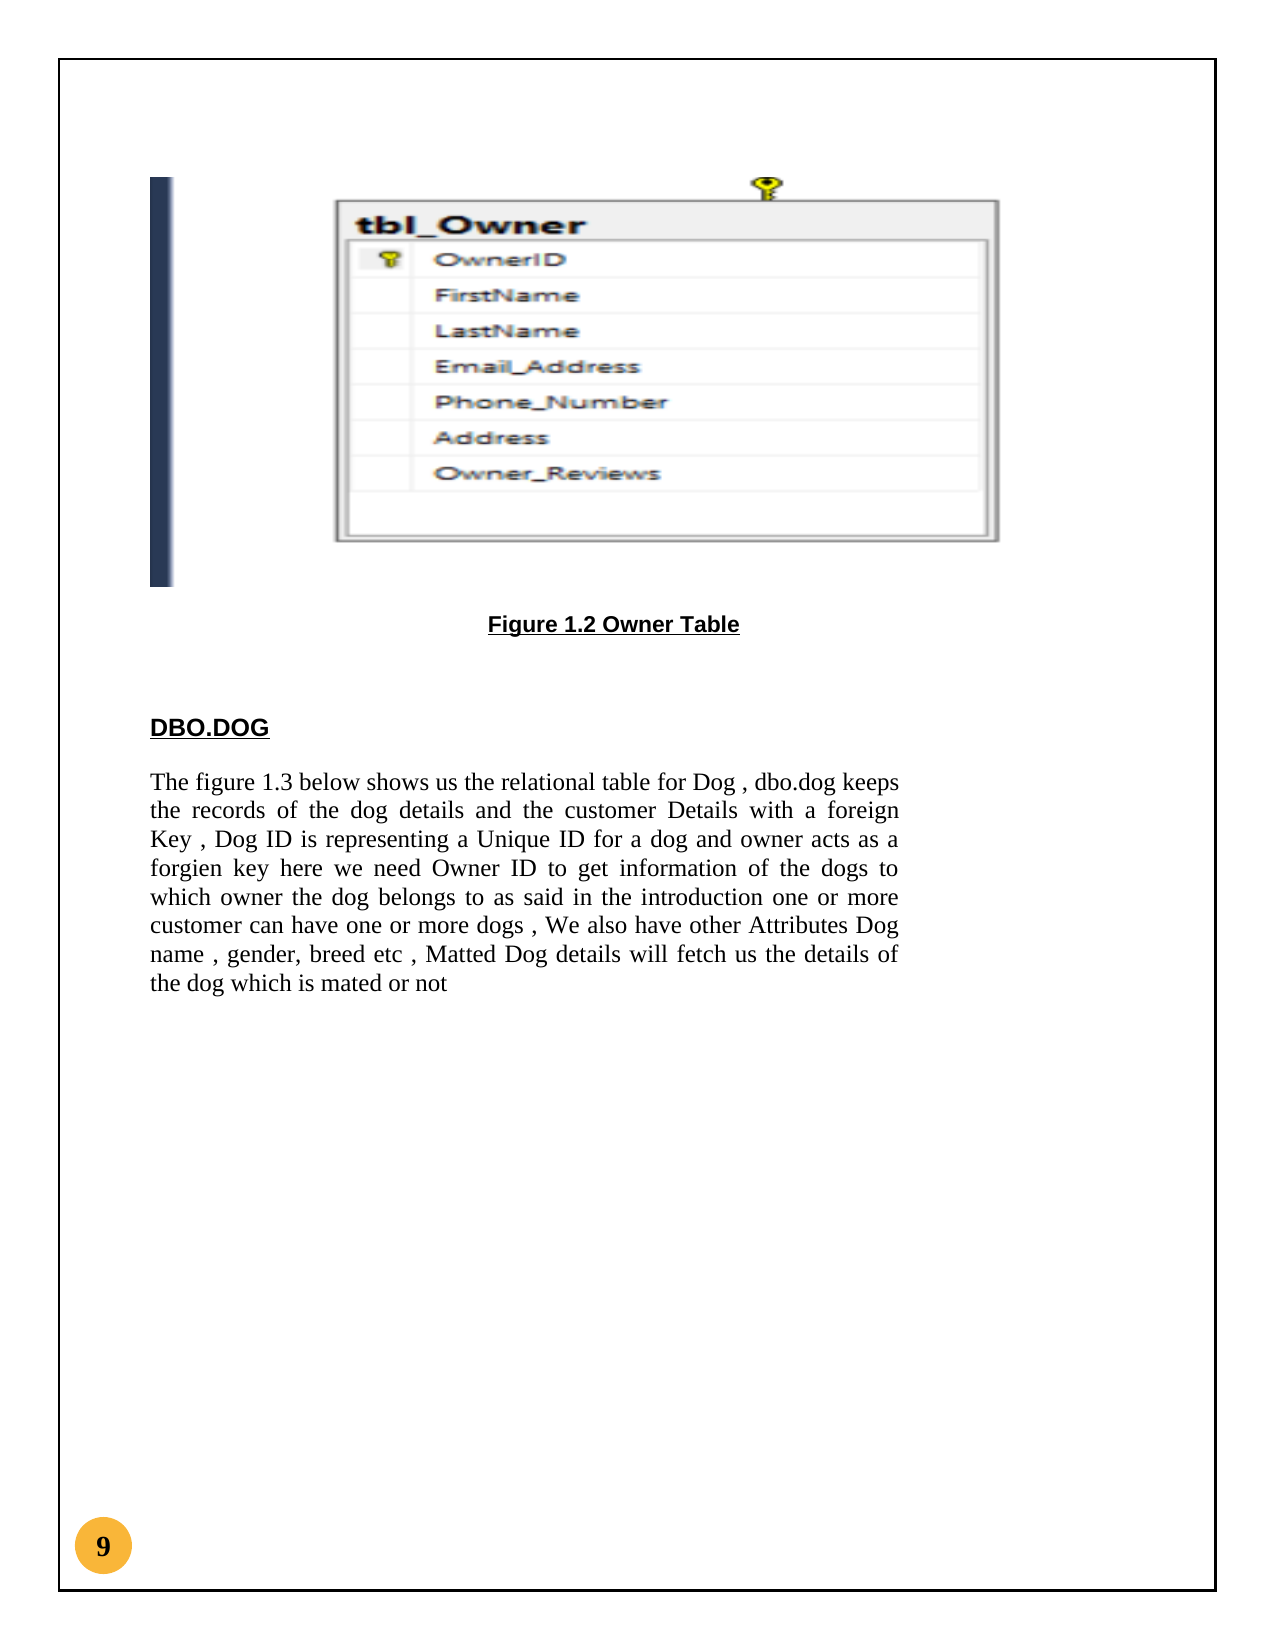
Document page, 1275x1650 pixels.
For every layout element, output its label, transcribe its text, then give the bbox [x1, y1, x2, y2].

text DBO.DOG [150, 713, 900, 742]
text The figure 1.3 below shows us the relational table for Dog , dbo.dog keeps the records of the dog details and the customer Details with a foreign Key , Dog ID is representing a Unique ID for a dog and owner acts as a forgien key here we need Owner ID to get information of the dogs to which owner the dog belongs to as said in the introduction one or more customer can have one or more dogs , We also have other Attributes Dog name , gender, breed etc , Matted Dog details will fetch us the details of the dog which is mated or not [150, 767, 900, 997]
text Figure 1.2 Owner Table [150, 611, 900, 637]
picture [150, 177, 1075, 587]
